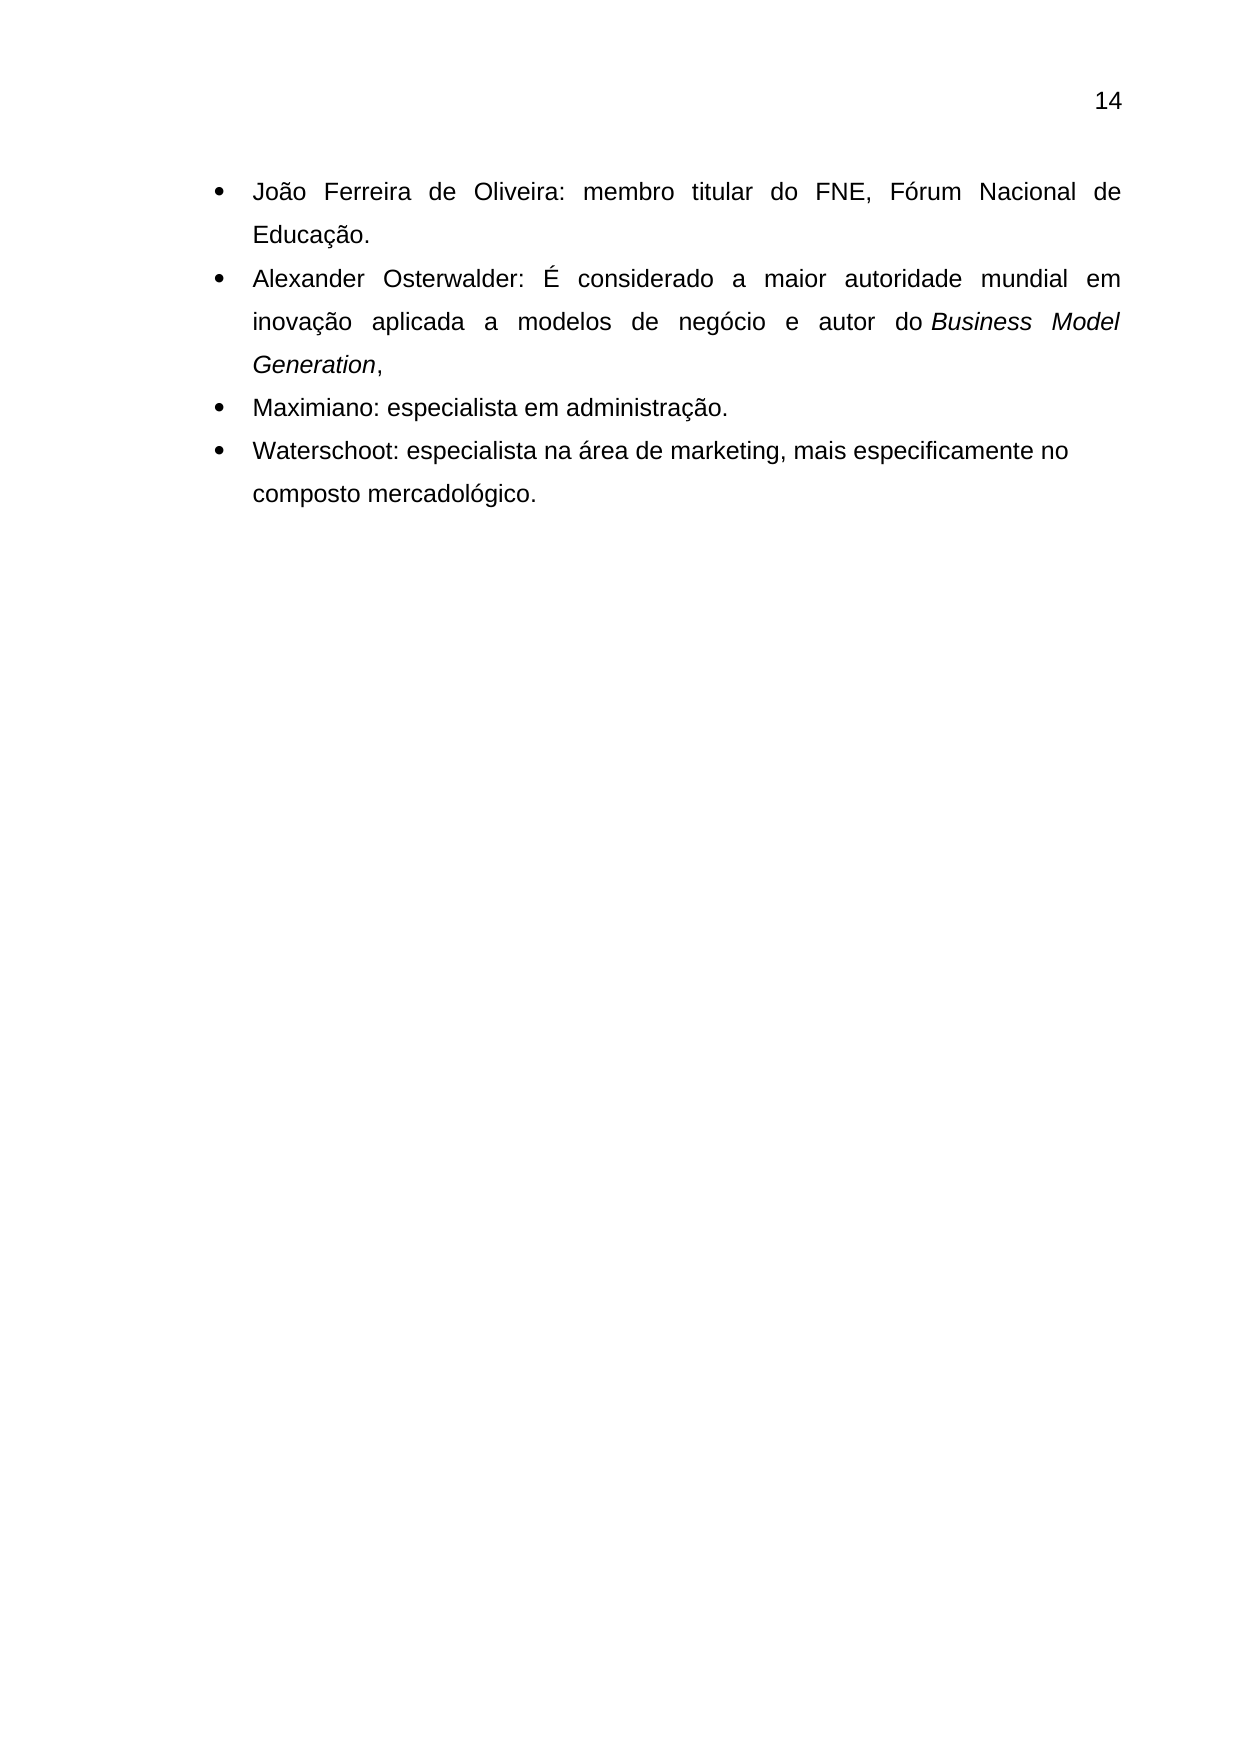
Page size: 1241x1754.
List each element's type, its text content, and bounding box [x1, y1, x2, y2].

list Alexander Osterwalder: É considerado a maior autoridade mundial em inovação aplicada a modelos de negócio e autor do Business Model Generation, [215, 263, 1122, 379]
list Maximiano: especialista em administração. [215, 393, 1122, 422]
list Waterschoot: especialista na área de marketing, mais especificamente no composto mercadológico. [215, 436, 1122, 508]
list João Ferreira de Oliveira: membro titular do FNE, Fórum Nacional de Educação. [215, 177, 1122, 249]
